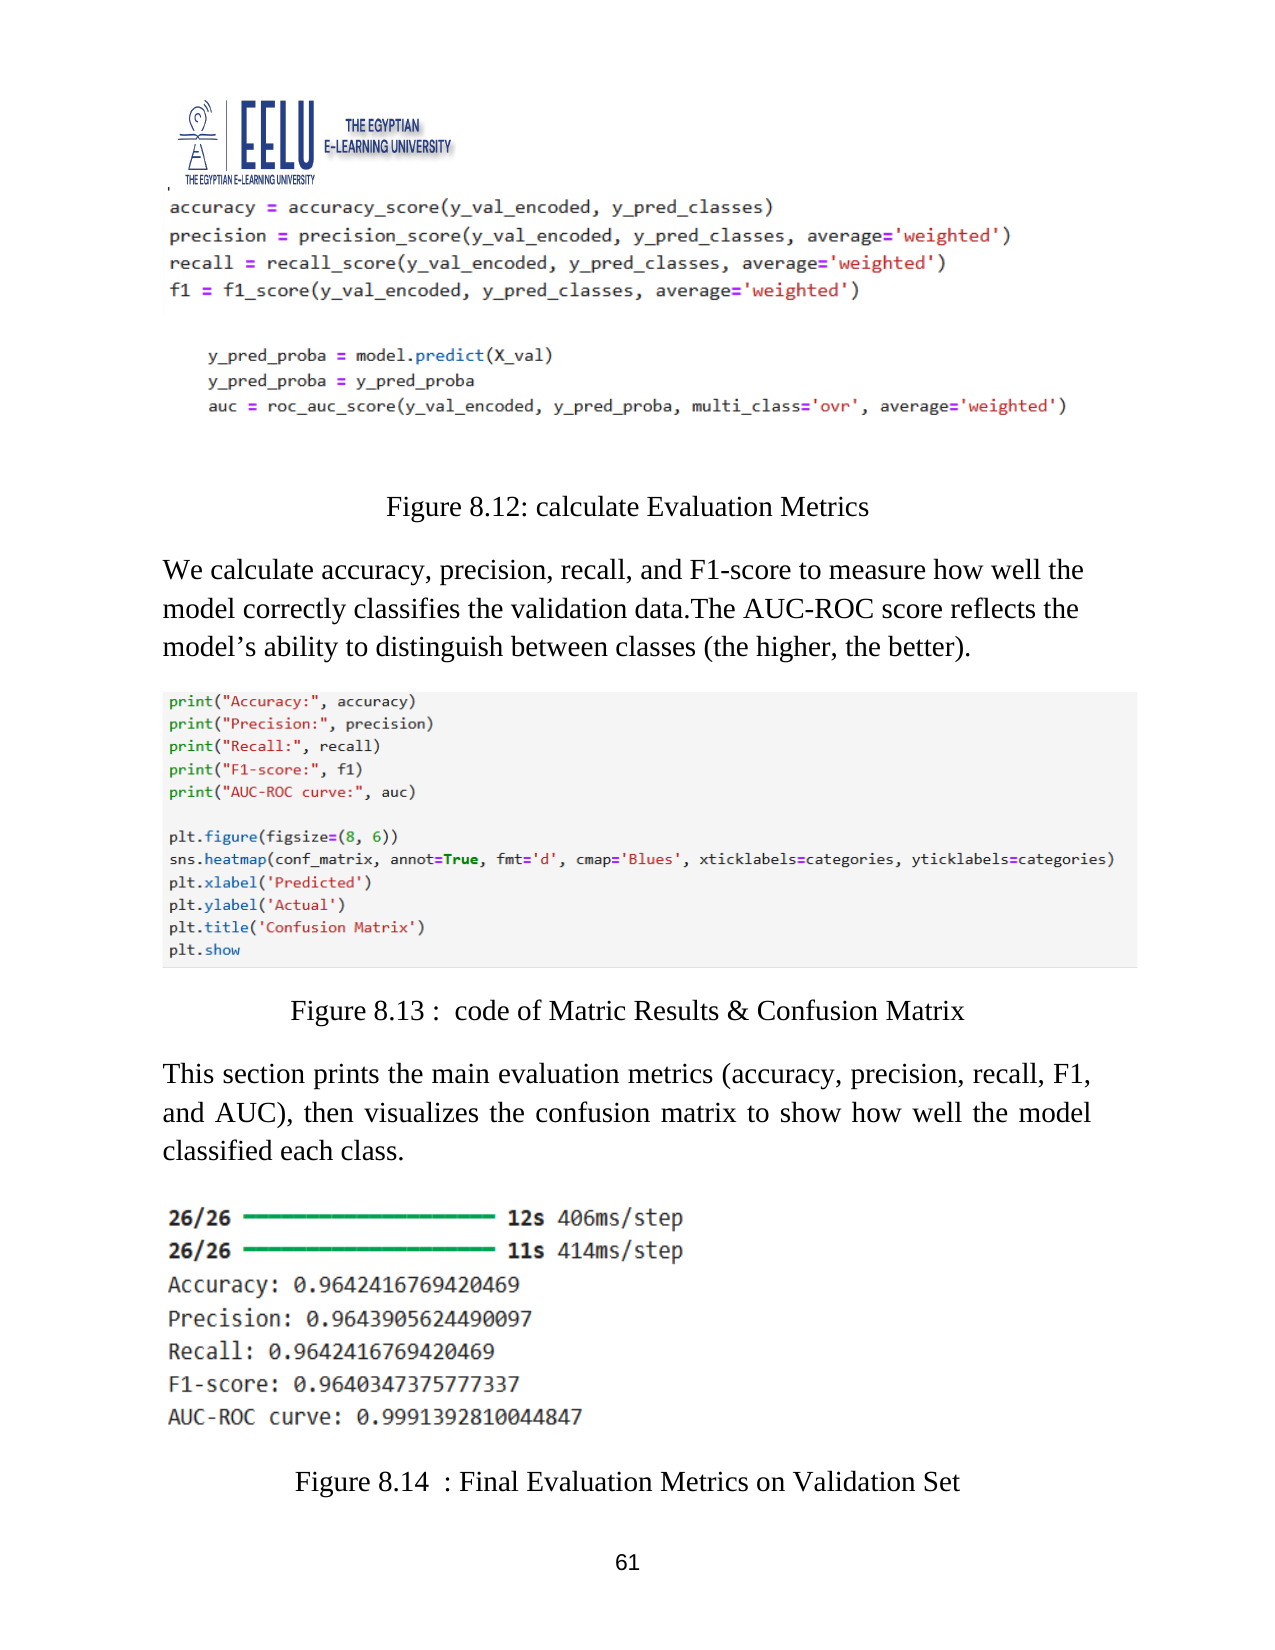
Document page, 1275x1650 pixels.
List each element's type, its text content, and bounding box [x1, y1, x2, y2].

picture [162, 75, 1061, 315]
text This section prints the main evaluation metrics (accuracy, precision, recall, F1, and AUC), then visualizes the confusion matrix to show how well the model classified each class. [162, 1056, 1093, 1167]
picture [162, 1196, 904, 1439]
text Figure 8.14 : Final Evaluation Metrics on Validation Set [162, 1464, 1093, 1497]
text We calculate accuracy, precision, recall, and F1-score to measure how well the model correctly classifies the validation data.The AUC-ROC score reflects the model’s ability to distinguish between classes (the higher, the better). [162, 552, 1093, 663]
subtitle Figure 8.13 : code of Matric Results & Confusion Matrix [162, 993, 1093, 1026]
picture [162, 692, 1138, 968]
picture [207, 339, 1106, 446]
